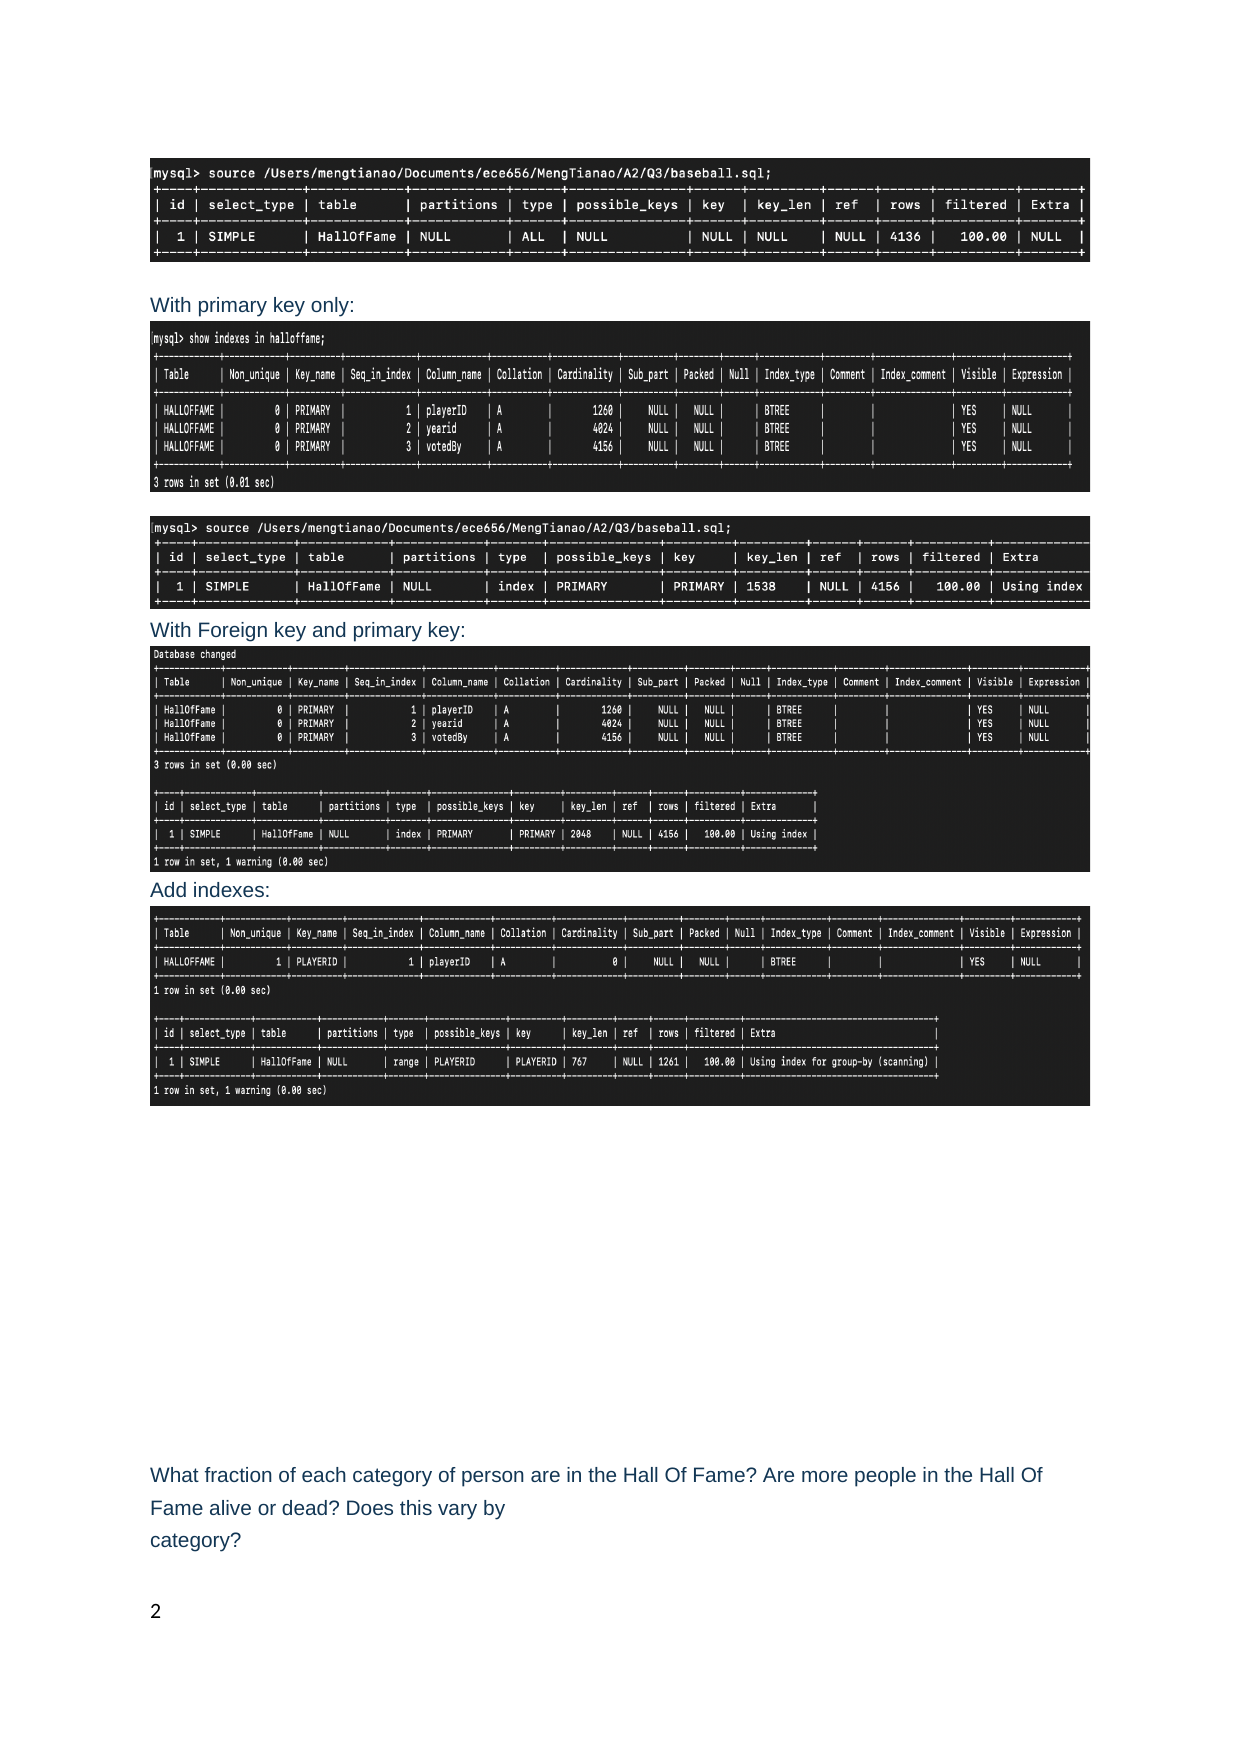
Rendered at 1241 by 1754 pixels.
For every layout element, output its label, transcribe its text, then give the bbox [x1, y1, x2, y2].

text What fraction of each category of person are in the Hall Of Fame? Are more people in the Hall Of Fame alive or dead? Does this vary by [150, 1459, 1090, 1524]
text With primary key only: [150, 289, 1090, 321]
text category? [150, 1524, 1090, 1556]
picture [150, 321, 1091, 492]
picture [150, 906, 1091, 1106]
text With Foreign key and primary key: [150, 614, 1090, 646]
picture [150, 516, 1091, 609]
text Add indexes: [150, 874, 1090, 906]
picture [150, 646, 1091, 872]
picture [150, 158, 1091, 262]
